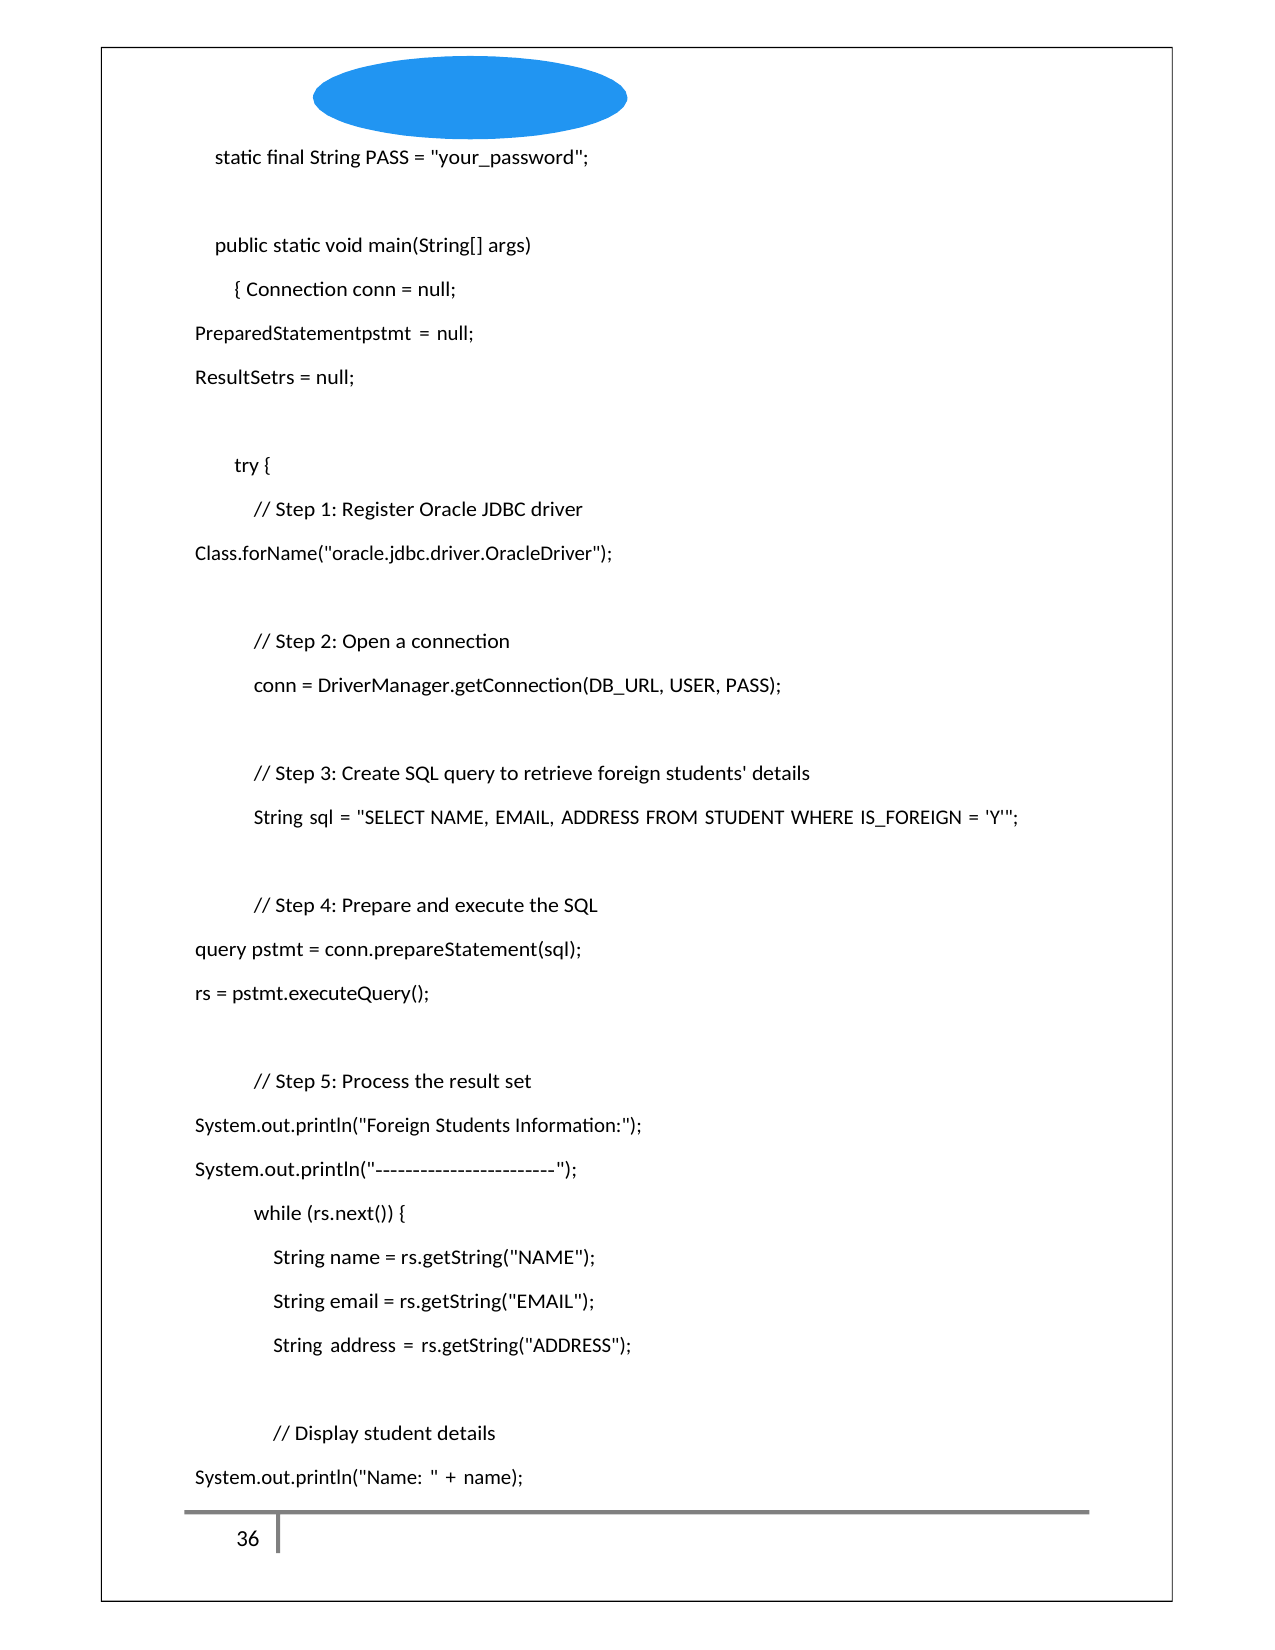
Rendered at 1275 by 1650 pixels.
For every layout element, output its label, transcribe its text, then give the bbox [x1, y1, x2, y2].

text conn = DriverManager.getConnection(DB_URL, USER, PASS); [253, 672, 1102, 697]
text static final String PASS = "your_password"; [214, 144, 1102, 170]
text String name = rs.getString("NAME"); String email = rs.getString("EMAIL"); String address = rs.getString("ADDRESS"); [273, 1244, 642, 1358]
text // Step 1: Register Oracle JDBC driver Class.forName("oracle.jdbc.driver.OracleDriver"); [195, 496, 618, 566]
text // Step 3: Create SQL query to retrieve foreign students' details [253, 760, 1102, 785]
text // Display student details System.out.println("Name: " + name); [195, 1420, 549, 1489]
text String sql = "SELECT NAME, EMAIL, ADDRESS FROM STUDENT WHERE IS_FOREIGN = 'Y'"; [253, 804, 1102, 829]
text while (rs.next()) { [253, 1200, 1102, 1226]
text // Step 4: Prepare and execute the SQL query pstmt = conn.prepareStatement(sql); [195, 892, 648, 961]
text try { [234, 452, 1102, 478]
text // Step 2: Open a connection [253, 628, 1102, 653]
text rs = pstmt.executeQuery(); [195, 980, 1102, 1005]
text PreparedStatementpstmt = null; ResultSetrs = null; [195, 320, 476, 390]
text public static void main(String[] args) { Connection conn = null; [214, 232, 540, 302]
text // Step 5: Process the result set System.out.println("Foreign Students Information:"); System.out.println(" "); [195, 1068, 648, 1182]
